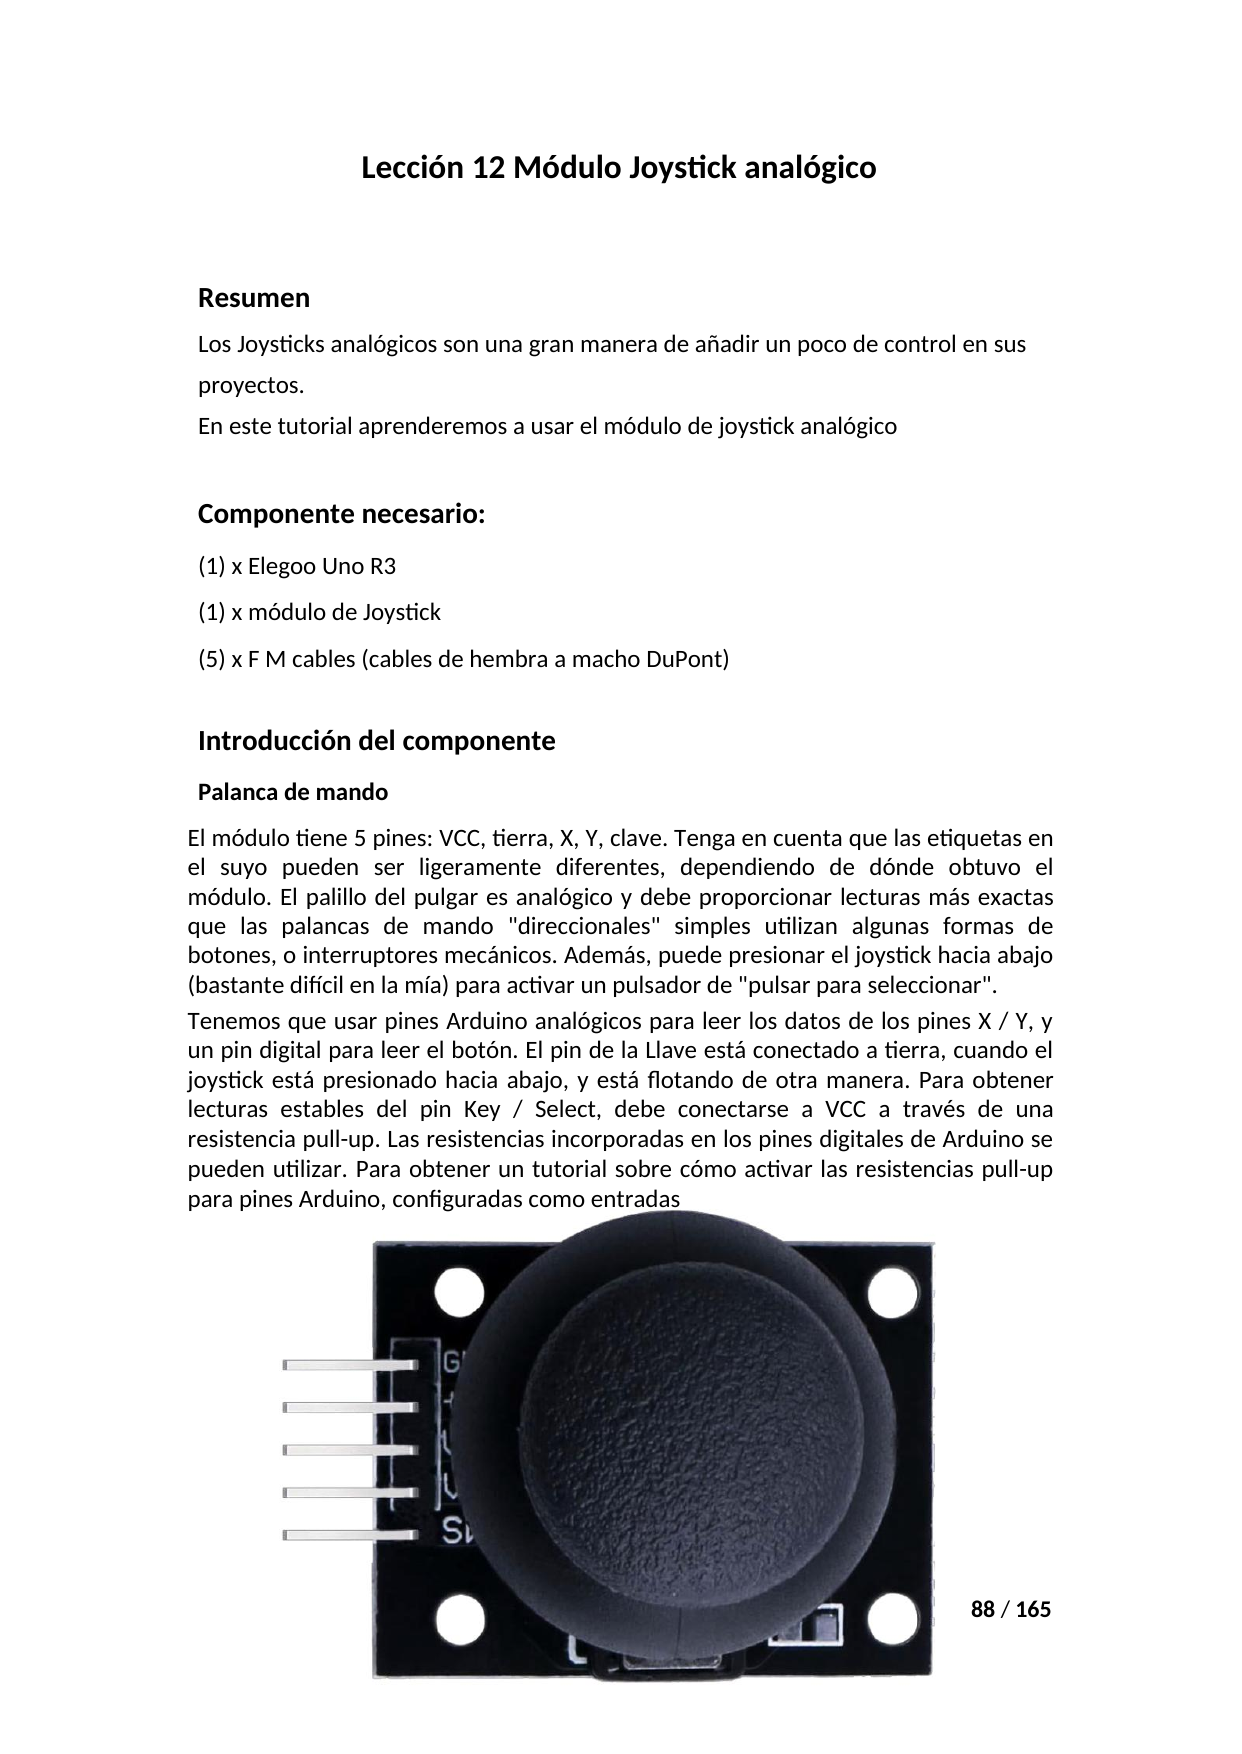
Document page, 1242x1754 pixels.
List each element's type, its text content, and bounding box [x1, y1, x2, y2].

text Palanca de mando [198, 776, 1092, 806]
text (5) x F M cables (cables de hembra a macho DuPont) [198, 643, 1092, 674]
text En este tutorial aprenderemos a usar el módulo de joystick analógico [198, 410, 1092, 441]
text Introducción del componente [198, 722, 1092, 758]
picture [272, 1213, 968, 1751]
text Resumen [198, 279, 1092, 314]
text (1) x módulo de Joystick [198, 596, 1092, 627]
text proyectos. [198, 369, 1092, 399]
text (1) x Elegoo Uno R3 [198, 550, 1092, 581]
text Los Joysticks analógicos son una gran manera de añadir un poco de control en sus [198, 328, 1092, 359]
text Lección 12 Módulo Joystick analógico [150, 146, 1088, 187]
text 88 / 165 [971, 1594, 1092, 1623]
text Tenemos que usar pines Arduino analógicos para leer los datos de los pines X / Y, y un pin digital para leer el botón. El pin de la Llave está conectado a tierra, cuando el joystick está presionado hacia abajo, y está flotando de otra manera. Para obtener lecturas estables del pin Key / Select, debe conectarse a VCC a través de una resistencia pull-up. Las resistencias incorporadas en los pines digitales de Arduino se pueden utilizar. Para obtener un tutorial sobre cómo activar las resistencias pull-up para pines Arduino, configuradas como entradas [187, 1006, 1055, 1213]
text El módulo tiene 5 pines: VCC, tierra, X, Y, clave. Tenga en cuenta que las etiquetas en el suyo pueden ser ligeramente diferentes, dependiendo de dónde obtuvo el módulo. El palillo del pulgar es analógico y debe proporcionar lecturas más exactas que las palancas de mando "direccionales" simples utilizan algunas formas de botones, o interruptores mecánicos. Además, puede presionar el joystick hacia abajo (bastante difícil en la mía) para activar un pulsador de "pulsar para seleccionar". [187, 823, 1055, 999]
text Componente necesario: [198, 495, 1092, 530]
